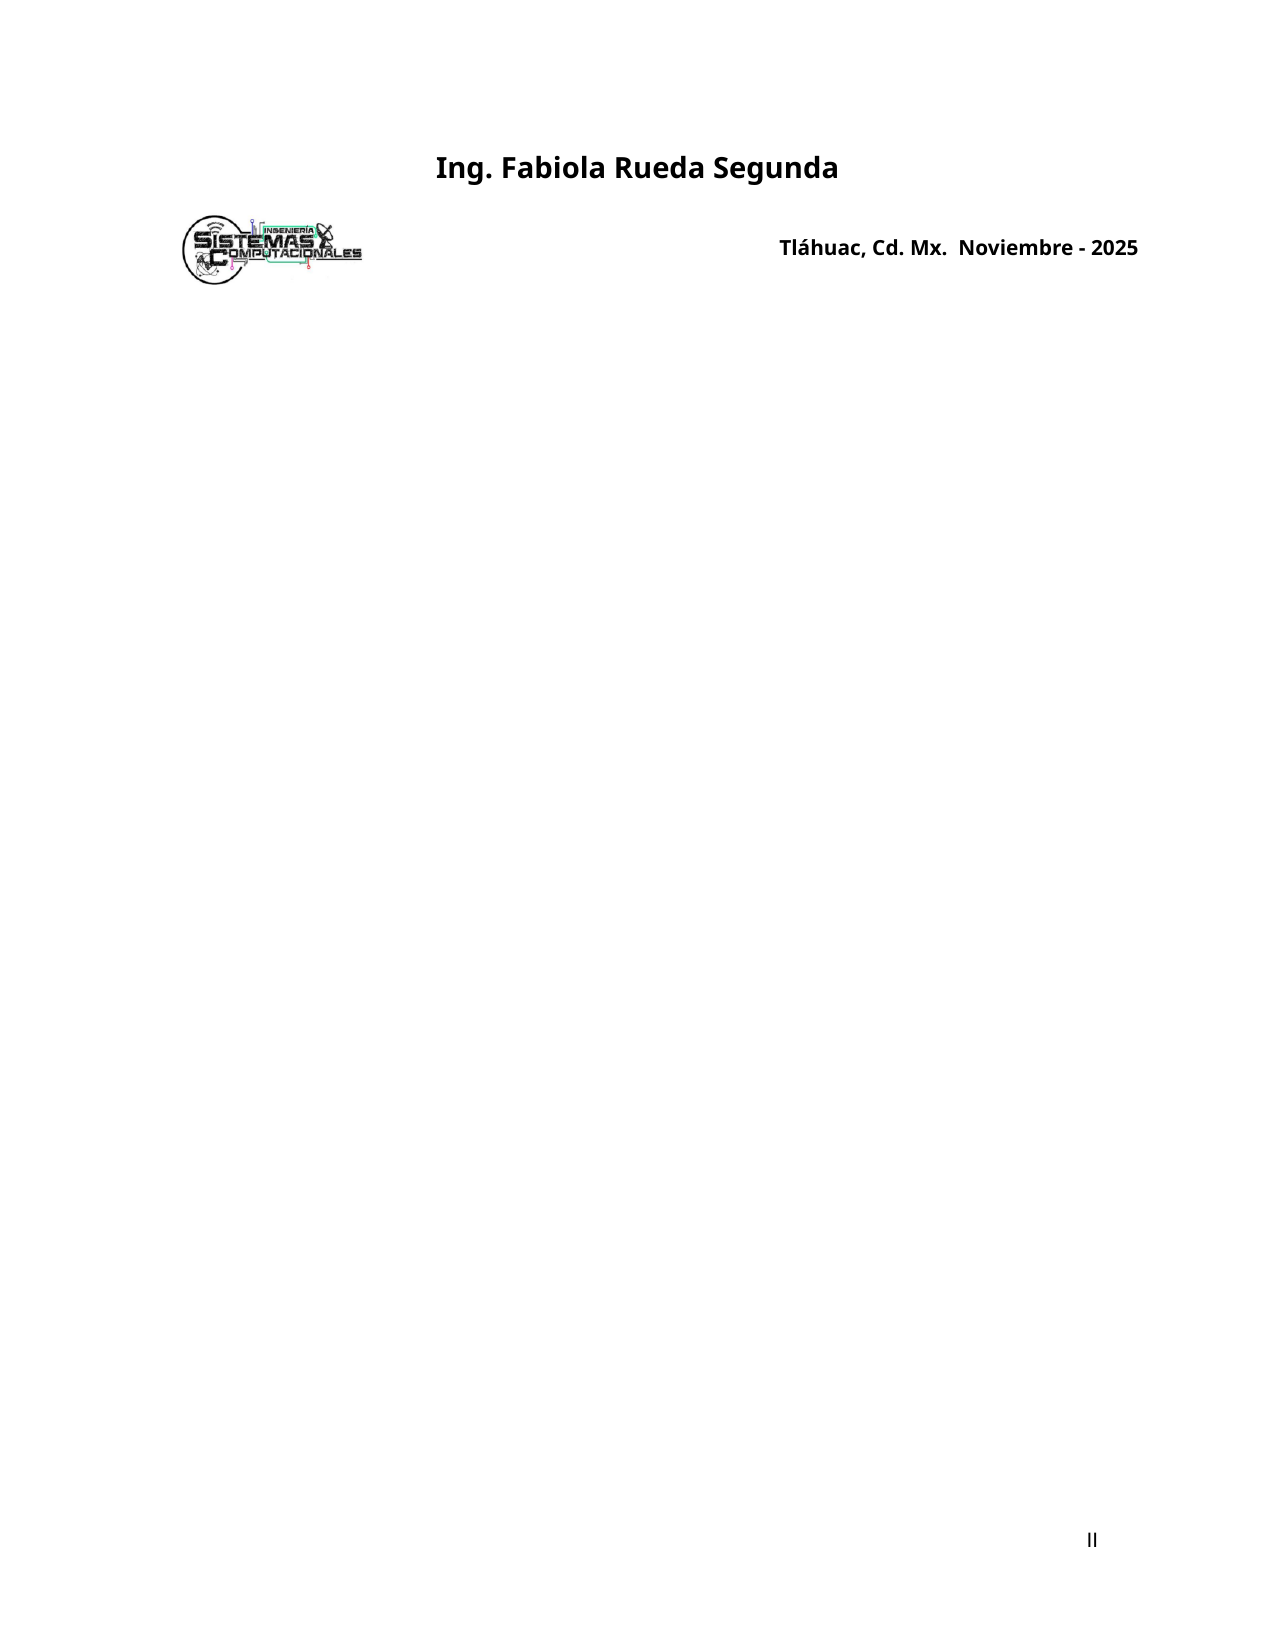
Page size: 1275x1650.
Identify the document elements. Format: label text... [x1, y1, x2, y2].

picture [177, 199, 368, 297]
text Ing. Fabiola Rueda Segunda [177, 148, 1098, 187]
